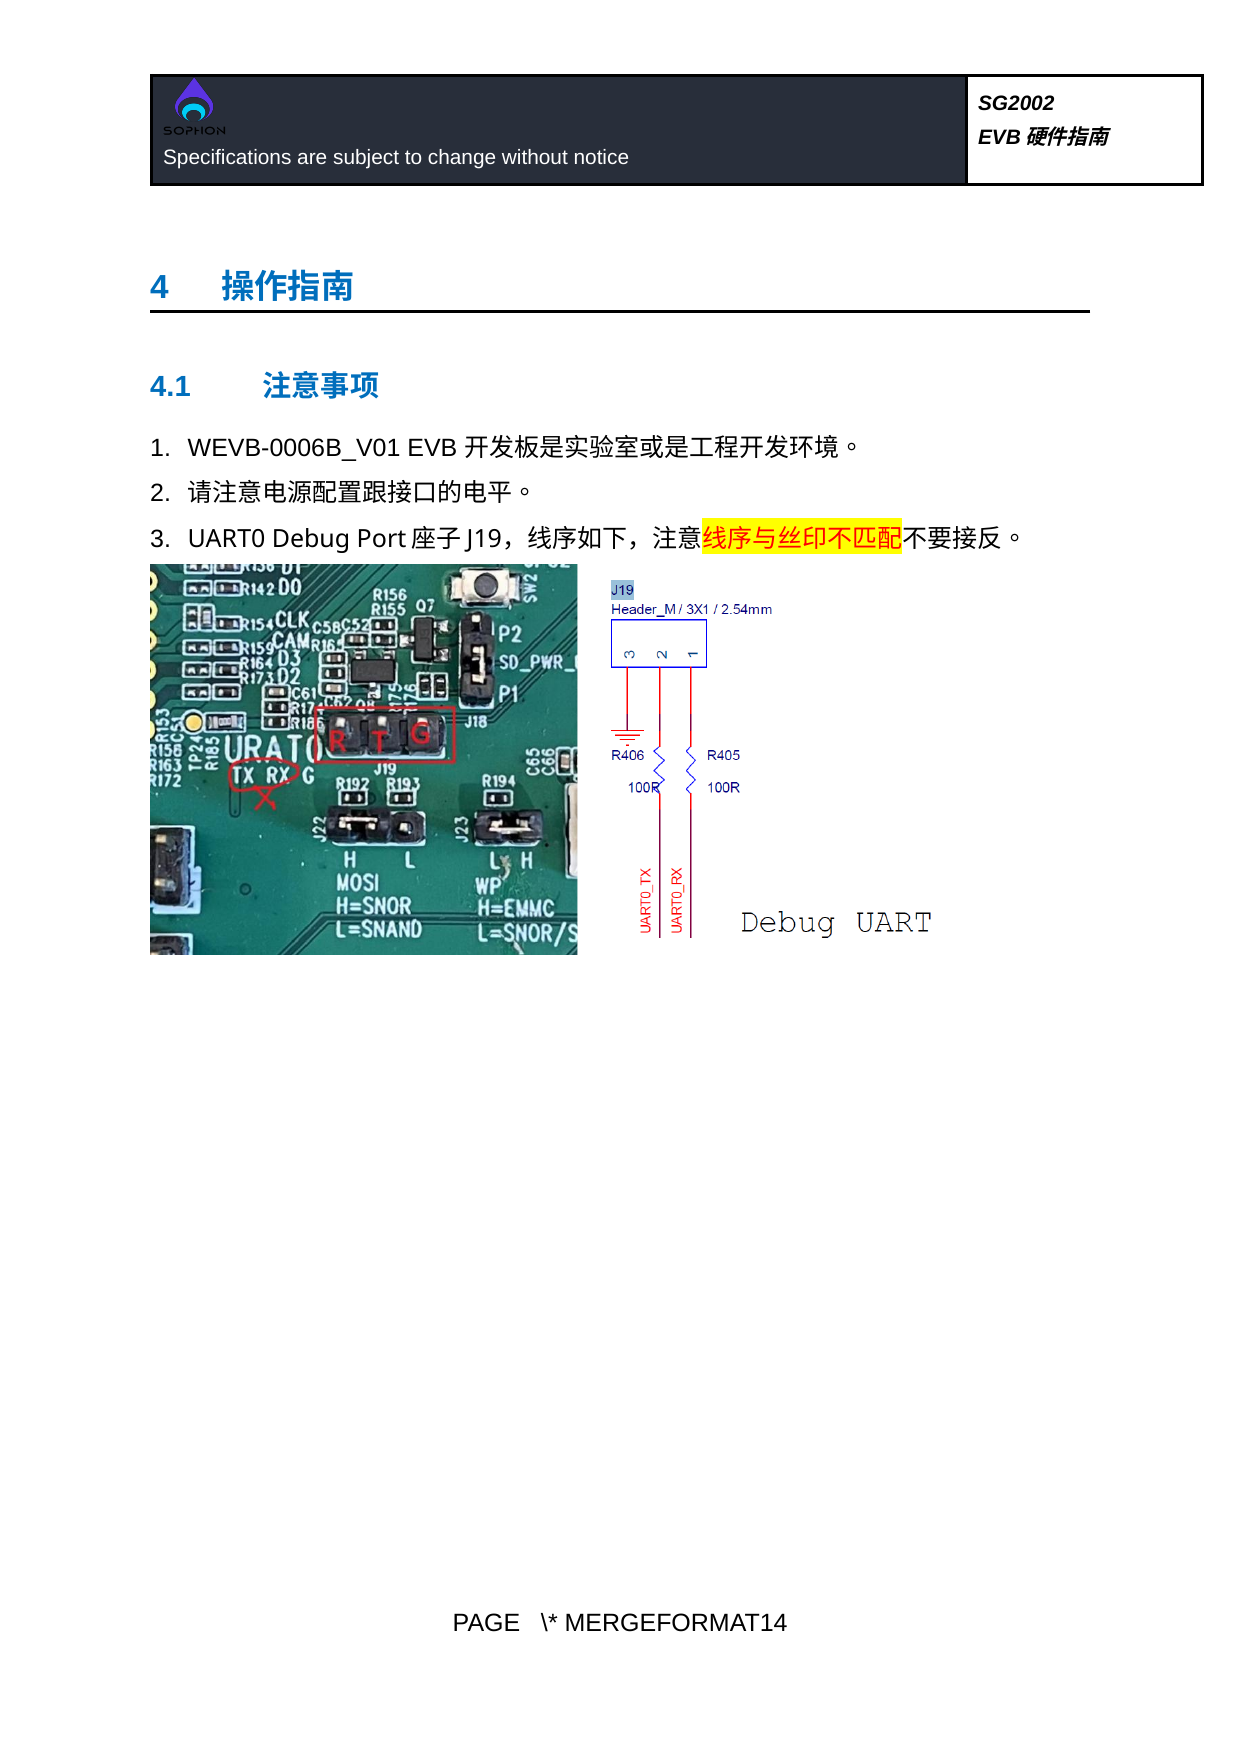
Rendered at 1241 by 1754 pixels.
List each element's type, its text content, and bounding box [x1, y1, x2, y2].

picture [150, 563, 946, 955]
list UART0 Debug Port座子J19，线序如下，注意线序与丝印不匹配不要接反。 [902, 518, 1090, 554]
list UART0 Debug Port座子J19，线序如下，注意线序与丝印不匹配不要接反。 [150, 518, 702, 554]
picture [162, 77, 227, 136]
list 请注意电源配置跟接口的电平。 [150, 473, 1090, 509]
list WEVB-0006B_V01 EVB 开发板是实验室或是工程开发环境。 [150, 428, 1090, 464]
subtitle 操作指南 [150, 259, 1090, 310]
subtitle 注意事项 [150, 362, 1090, 404]
